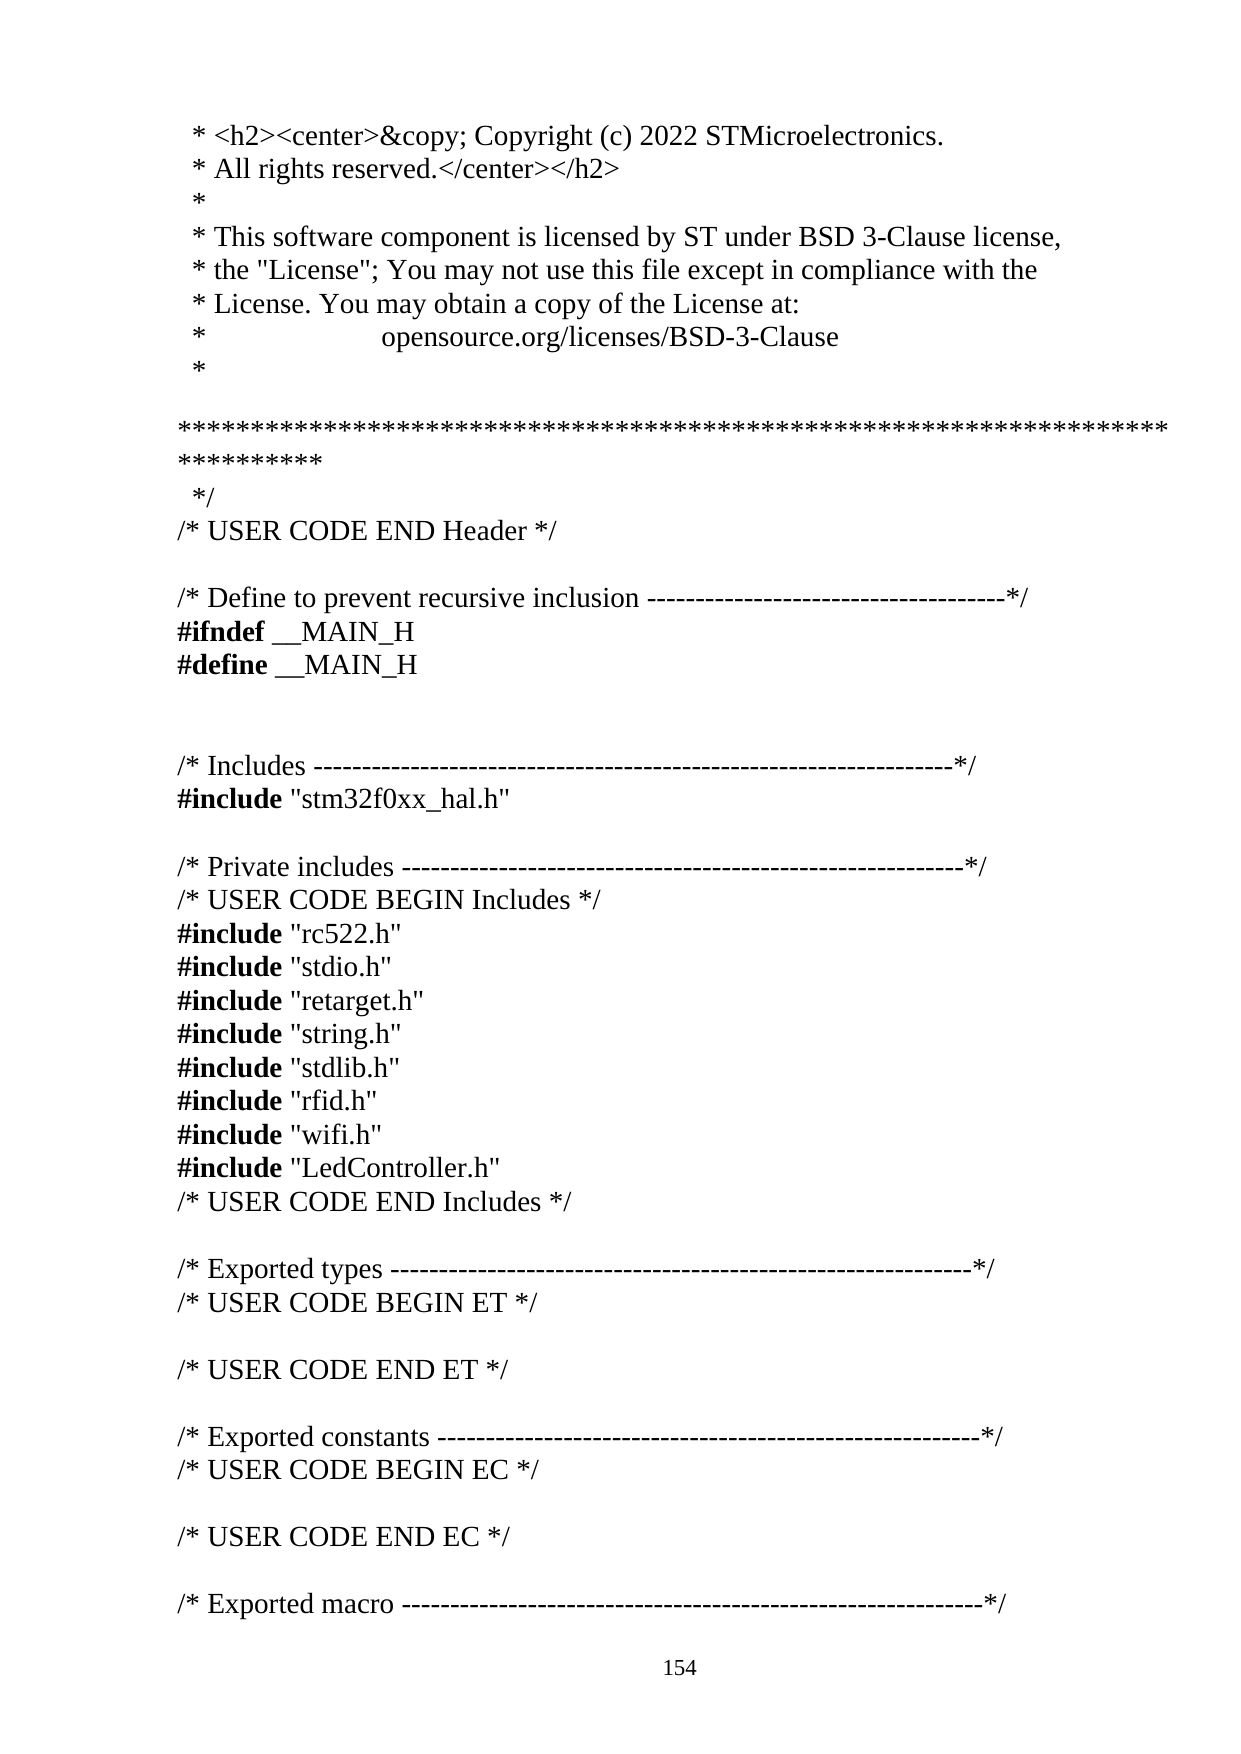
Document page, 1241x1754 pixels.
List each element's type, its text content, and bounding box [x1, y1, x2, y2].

text * [177, 185, 1182, 219]
text #include "wifi.h" [177, 1117, 1182, 1151]
text #include "retarget.h" [177, 983, 1182, 1016]
text #include "rfid.h" [177, 1083, 1182, 1117]
text #include "string.h" [177, 1016, 1182, 1050]
text #include "stdlib.h" [177, 1050, 1182, 1083]
text /* USER CODE BEGIN ET */ [177, 1285, 1182, 1318]
text #include "LedController.h" [177, 1151, 1182, 1184]
text /* USER CODE BEGIN EC */ [177, 1452, 1182, 1486]
text ****************************************************************************** [177, 386, 1182, 480]
text * the "License"; You may not use this file except in compliance with the [177, 252, 1182, 286]
text /* USER CODE END ET */ [177, 1352, 1182, 1385]
text #include "stm32f0xx_hal.h" [177, 782, 1182, 815]
text /* USER CODE END Header */ [177, 513, 1182, 547]
text /* Exported macro ------------------------------------------------------------*/ [177, 1587, 1182, 1620]
text /* USER CODE BEGIN Includes */ [177, 882, 1182, 916]
text /* Private includes ----------------------------------------------------------*/ [177, 849, 1182, 882]
text * This software component is licensed by ST under BSD 3-Clause license, [177, 219, 1182, 252]
text /* USER CODE END EC */ [177, 1519, 1182, 1553]
text * opensource.org/licenses/BSD-3-Clause [177, 319, 1182, 353]
text * All rights reserved.</center></h2> [177, 152, 1182, 185]
text /* Define to prevent recursive inclusion -------------------------------------*/ [177, 580, 1182, 614]
text #ifndef __MAIN_H [177, 614, 1182, 647]
text /* USER CODE END Includes */ [177, 1184, 1182, 1218]
text * License. You may obtain a copy of the License at: [177, 286, 1182, 319]
text #include "rc522.h" [177, 916, 1182, 949]
text /* Includes ------------------------------------------------------------------*/ [177, 748, 1182, 782]
text * [177, 353, 1182, 386]
text #include "stdio.h" [177, 949, 1182, 983]
text /* Exported constants --------------------------------------------------------*/ [177, 1419, 1182, 1452]
text * <h2><center>&copy; Copyright (c) 2022 STMicroelectronics. [177, 118, 1182, 152]
text /* Exported types ------------------------------------------------------------*/ [177, 1251, 1182, 1285]
text #define __MAIN_H [177, 647, 1182, 681]
text */ [177, 480, 1182, 513]
